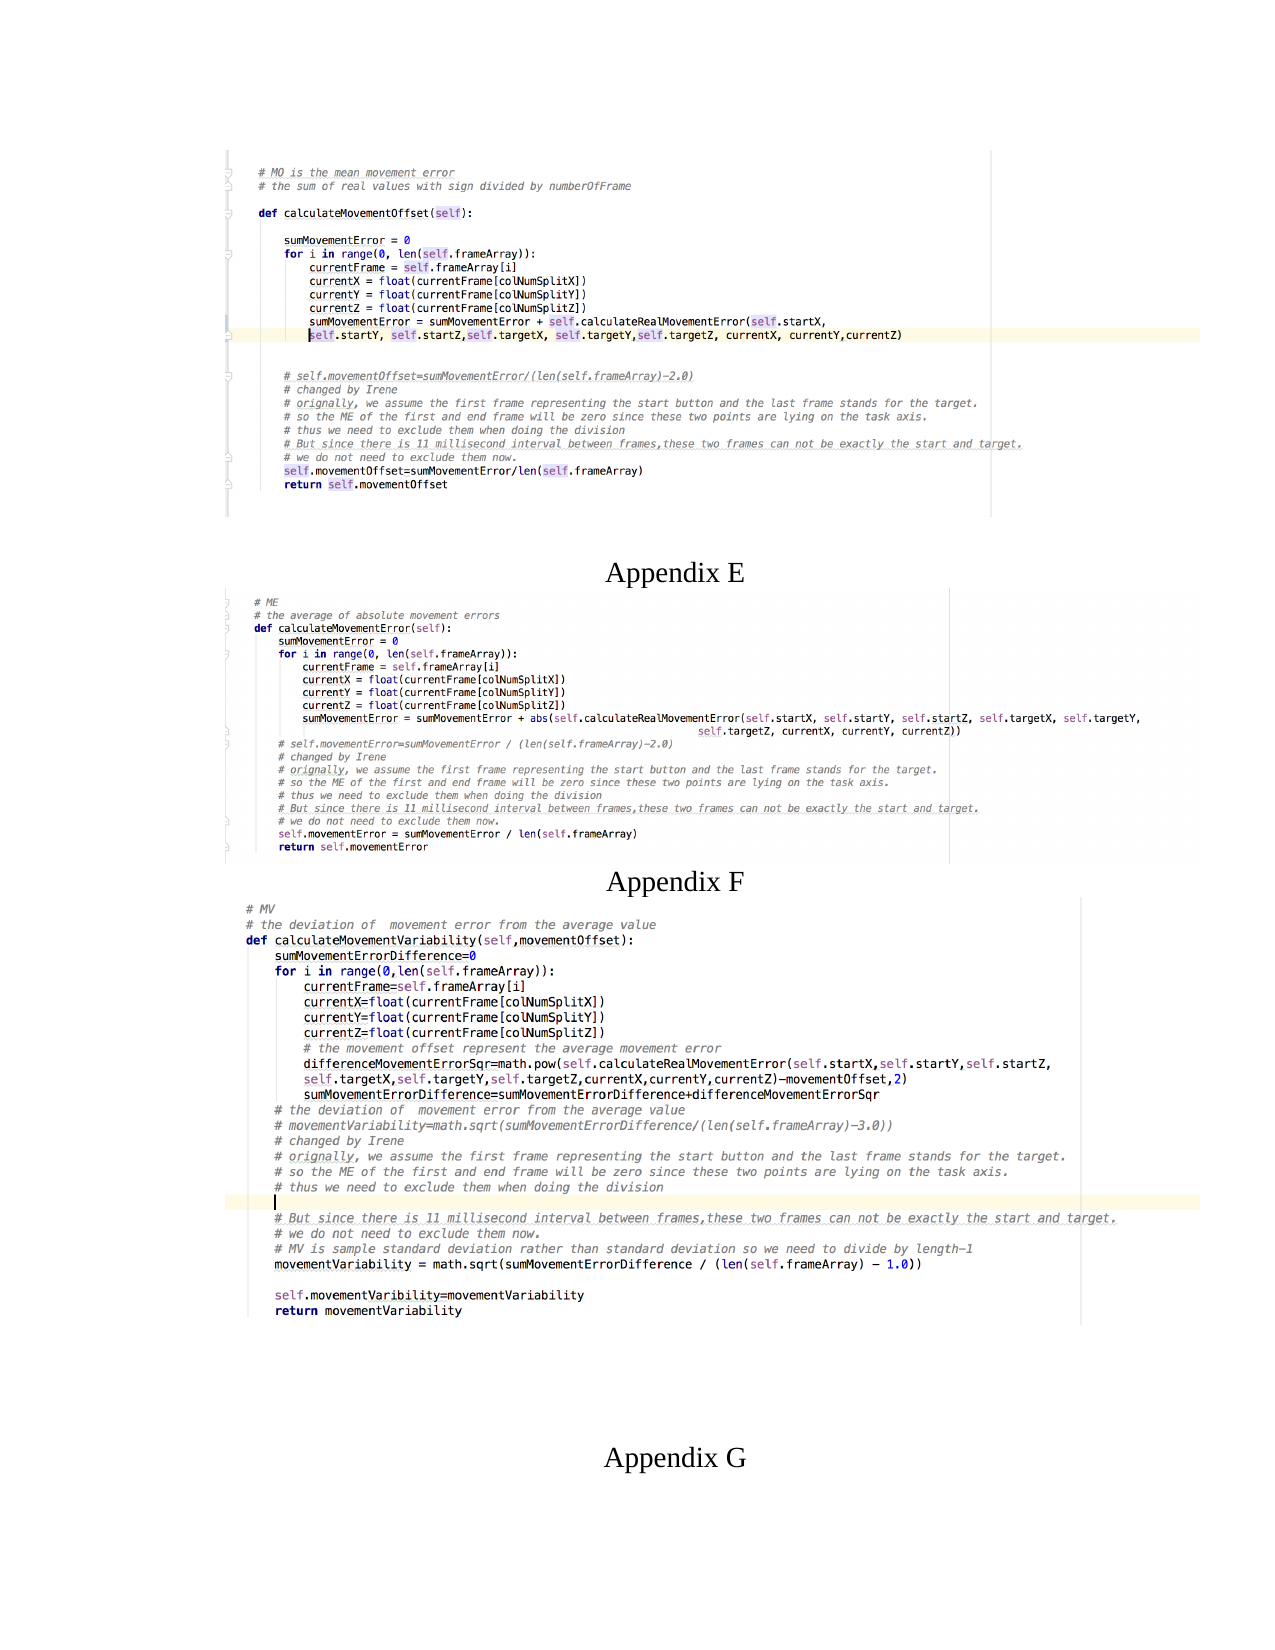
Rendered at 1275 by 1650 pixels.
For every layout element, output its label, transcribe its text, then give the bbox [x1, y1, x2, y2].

picture [225, 150, 1200, 517]
picture [225, 897, 1200, 1325]
picture [225, 588, 1200, 864]
list Appendix F [225, 864, 1125, 897]
list Appendix G [225, 1440, 1125, 1473]
list Appendix E [225, 555, 1125, 588]
